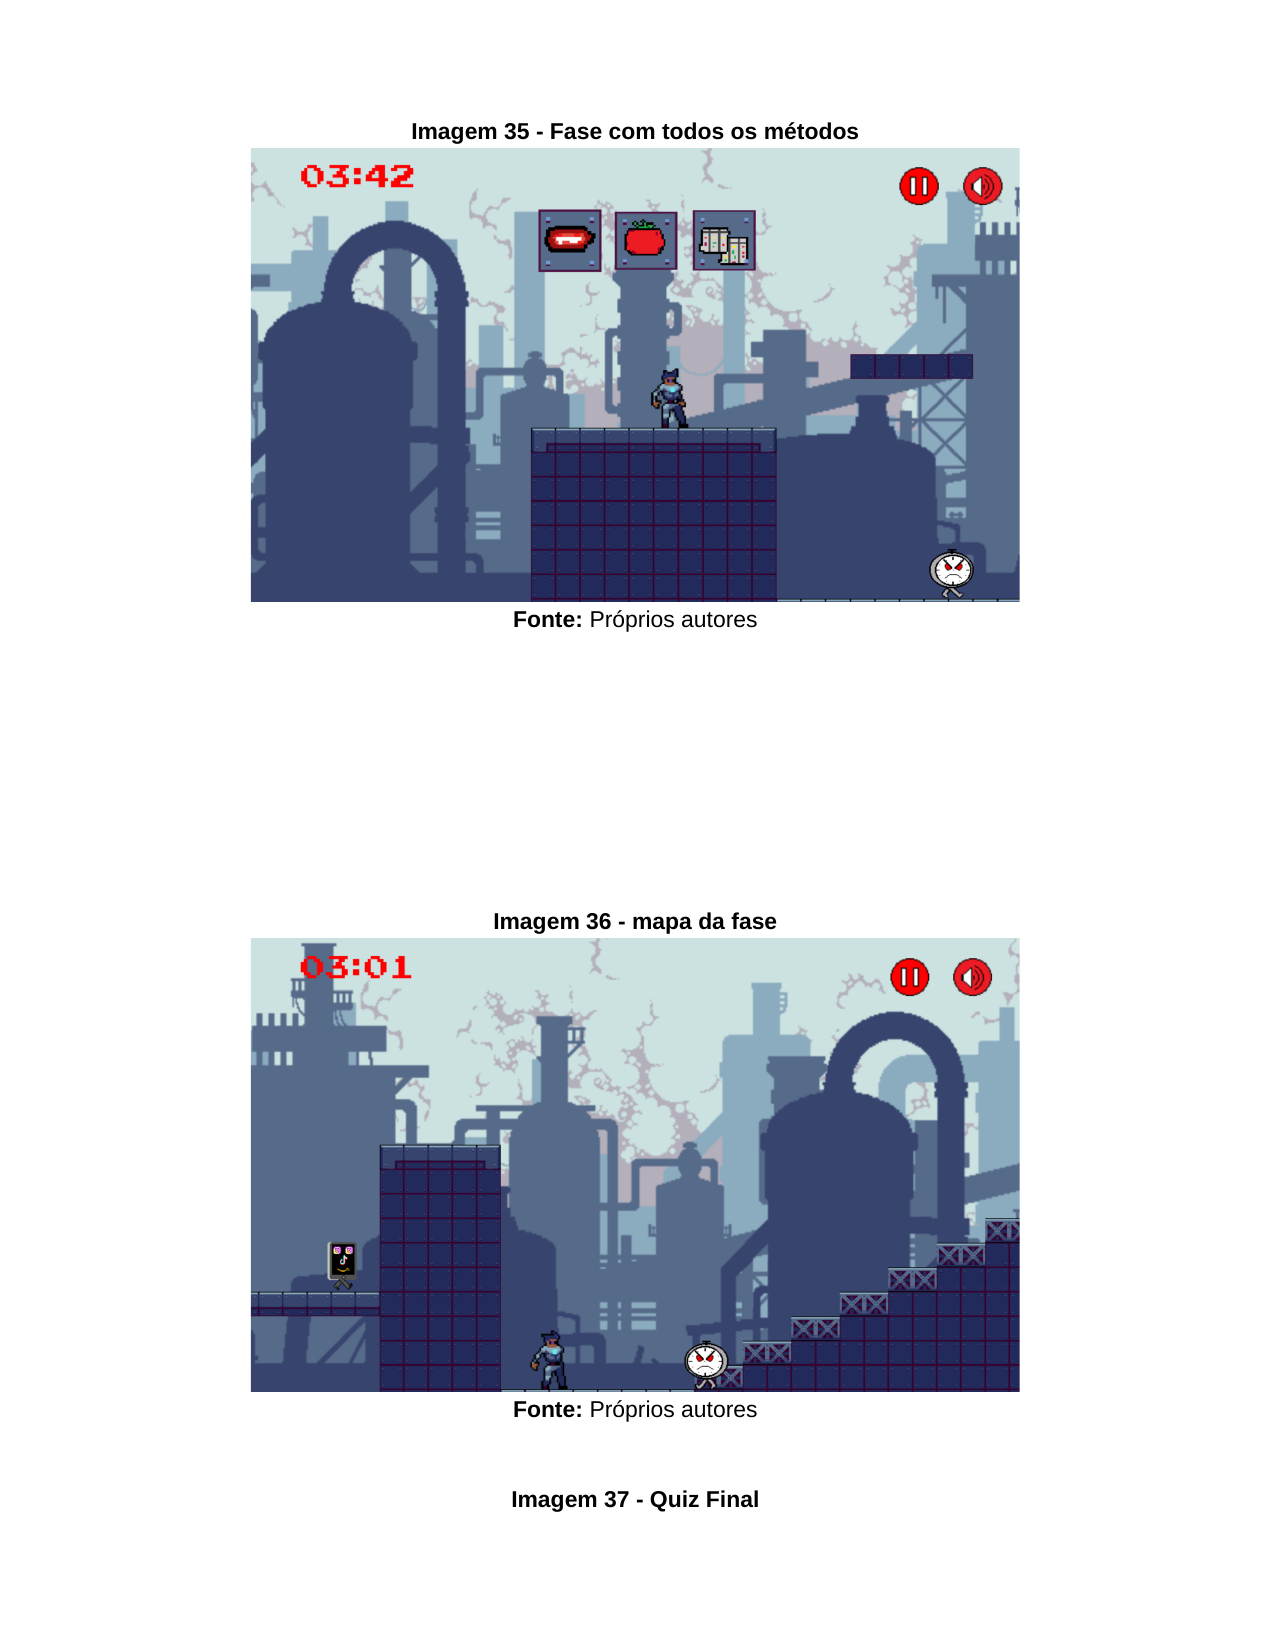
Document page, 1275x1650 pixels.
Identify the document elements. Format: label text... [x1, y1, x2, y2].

picture [250, 938, 1020, 1392]
text Imagem 35 - Fase com todos os métodos [118, 118, 1152, 144]
text Imagem 36 - mapa da fase [118, 908, 1152, 934]
text Fonte: Próprios autores [118, 606, 1152, 632]
text Imagem 37 - Quiz Final [118, 1486, 1152, 1512]
picture [250, 148, 1020, 602]
text Fonte: Próprios autores [118, 1396, 1152, 1422]
